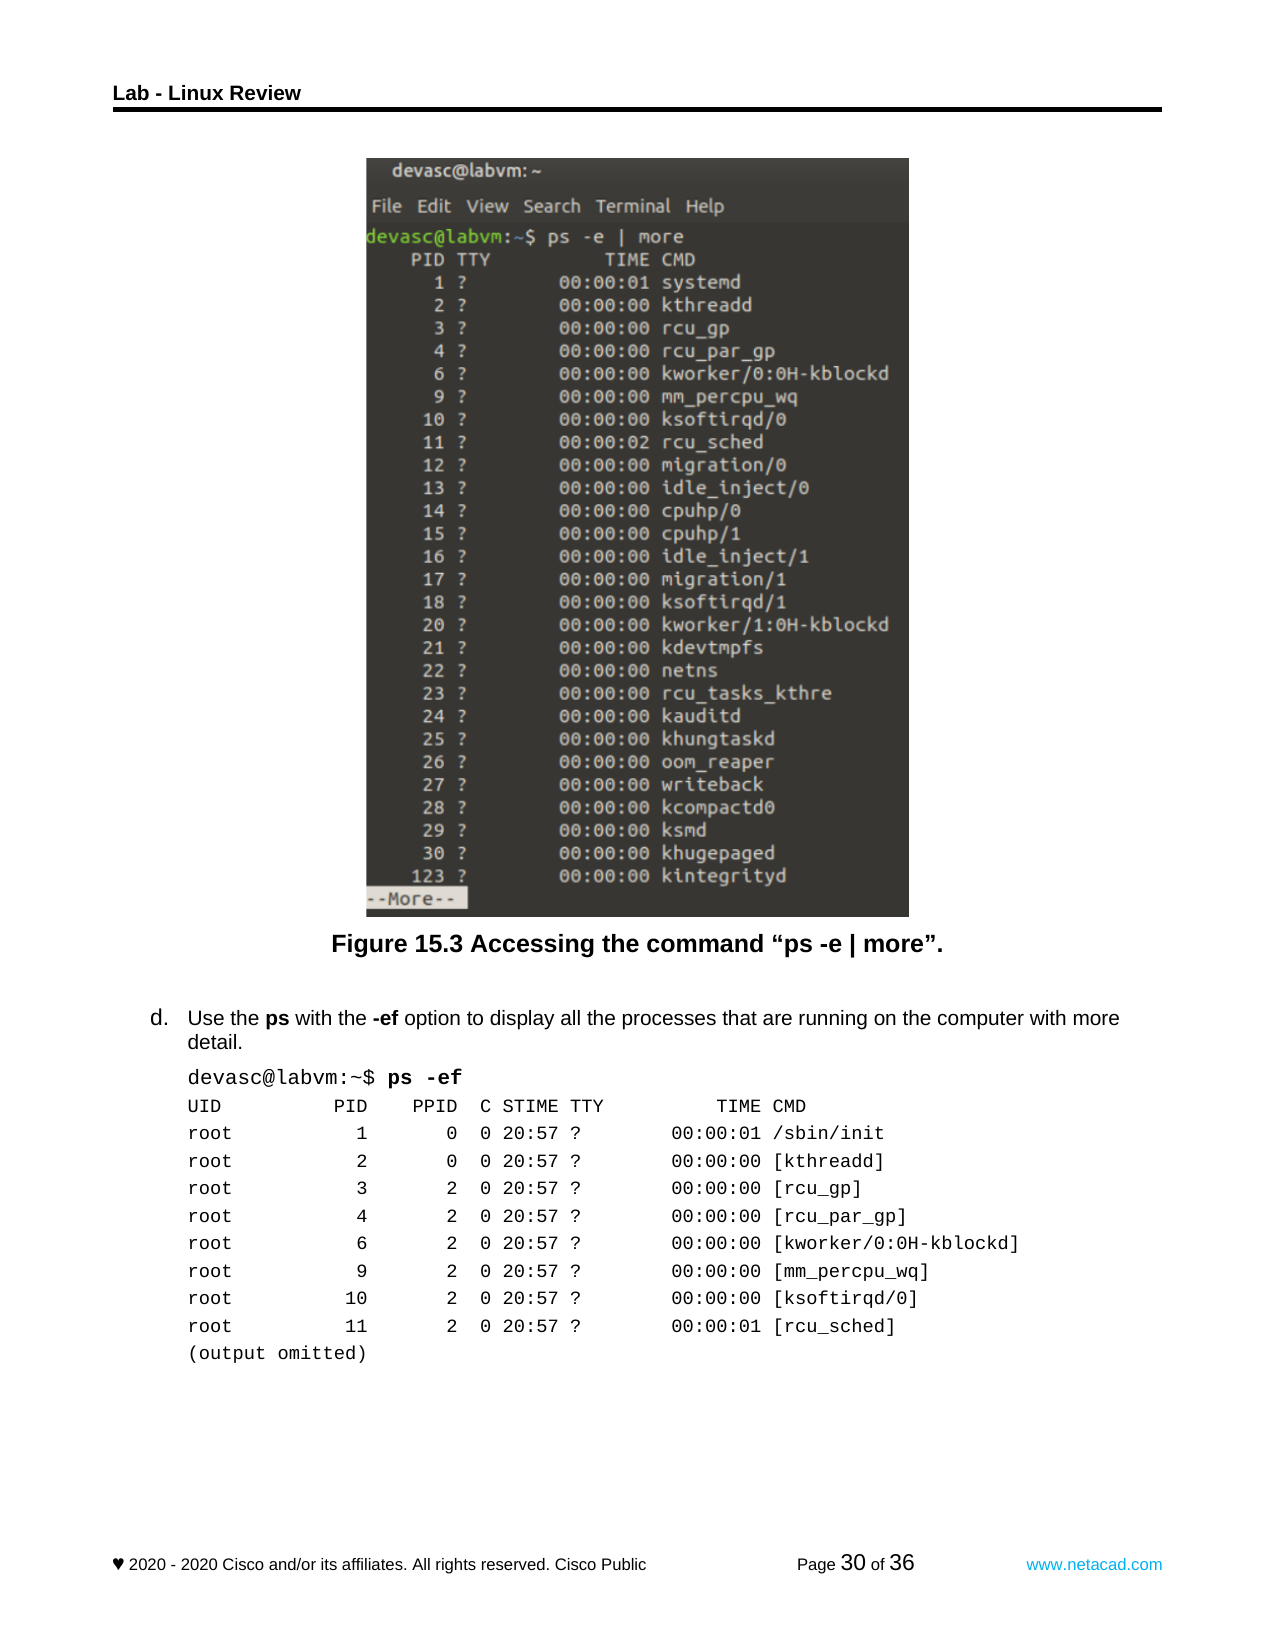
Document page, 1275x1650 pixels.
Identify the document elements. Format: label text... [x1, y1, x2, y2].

text UID PID PPID C STIME TTY TIME CMD [187, 1097, 1162, 1118]
text root 1 0 0 20:57 ? 00:00:01 /sbin/init [187, 1124, 1162, 1145]
list Use the ps with the -ef option to display all the processes that are running on the computer with more detail. [150, 1004, 1162, 1054]
text root 2 0 0 20:57 ? 00:00:00 [kthreadd] [187, 1152, 1162, 1173]
picture [366, 158, 909, 917]
text root 9 2 0 20:57 ? 00:00:00 [mm_percpu_wq] [187, 1262, 1162, 1283]
text root 11 2 0 20:57 ? 00:00:01 [rcu_sched] [187, 1317, 1162, 1338]
text root 4 2 0 20:57 ? 00:00:00 [rcu_par_gp] [187, 1207, 1162, 1228]
text root 6 2 0 20:57 ? 00:00:00 [kworker/0:0H-kblockd] [187, 1234, 1162, 1255]
text root 3 2 0 20:57 ? 00:00:00 [rcu_gp] [187, 1179, 1162, 1200]
text (output omitted) [187, 1344, 1162, 1365]
text devasc@labvm:~$ ps -ef [187, 1067, 1162, 1090]
text root 10 2 0 20:57 ? 00:00:00 [ksoftirqd/0] [187, 1289, 1162, 1310]
text Figure 15.3 Accessing the command “ps -e | more”. [112, 929, 1162, 958]
